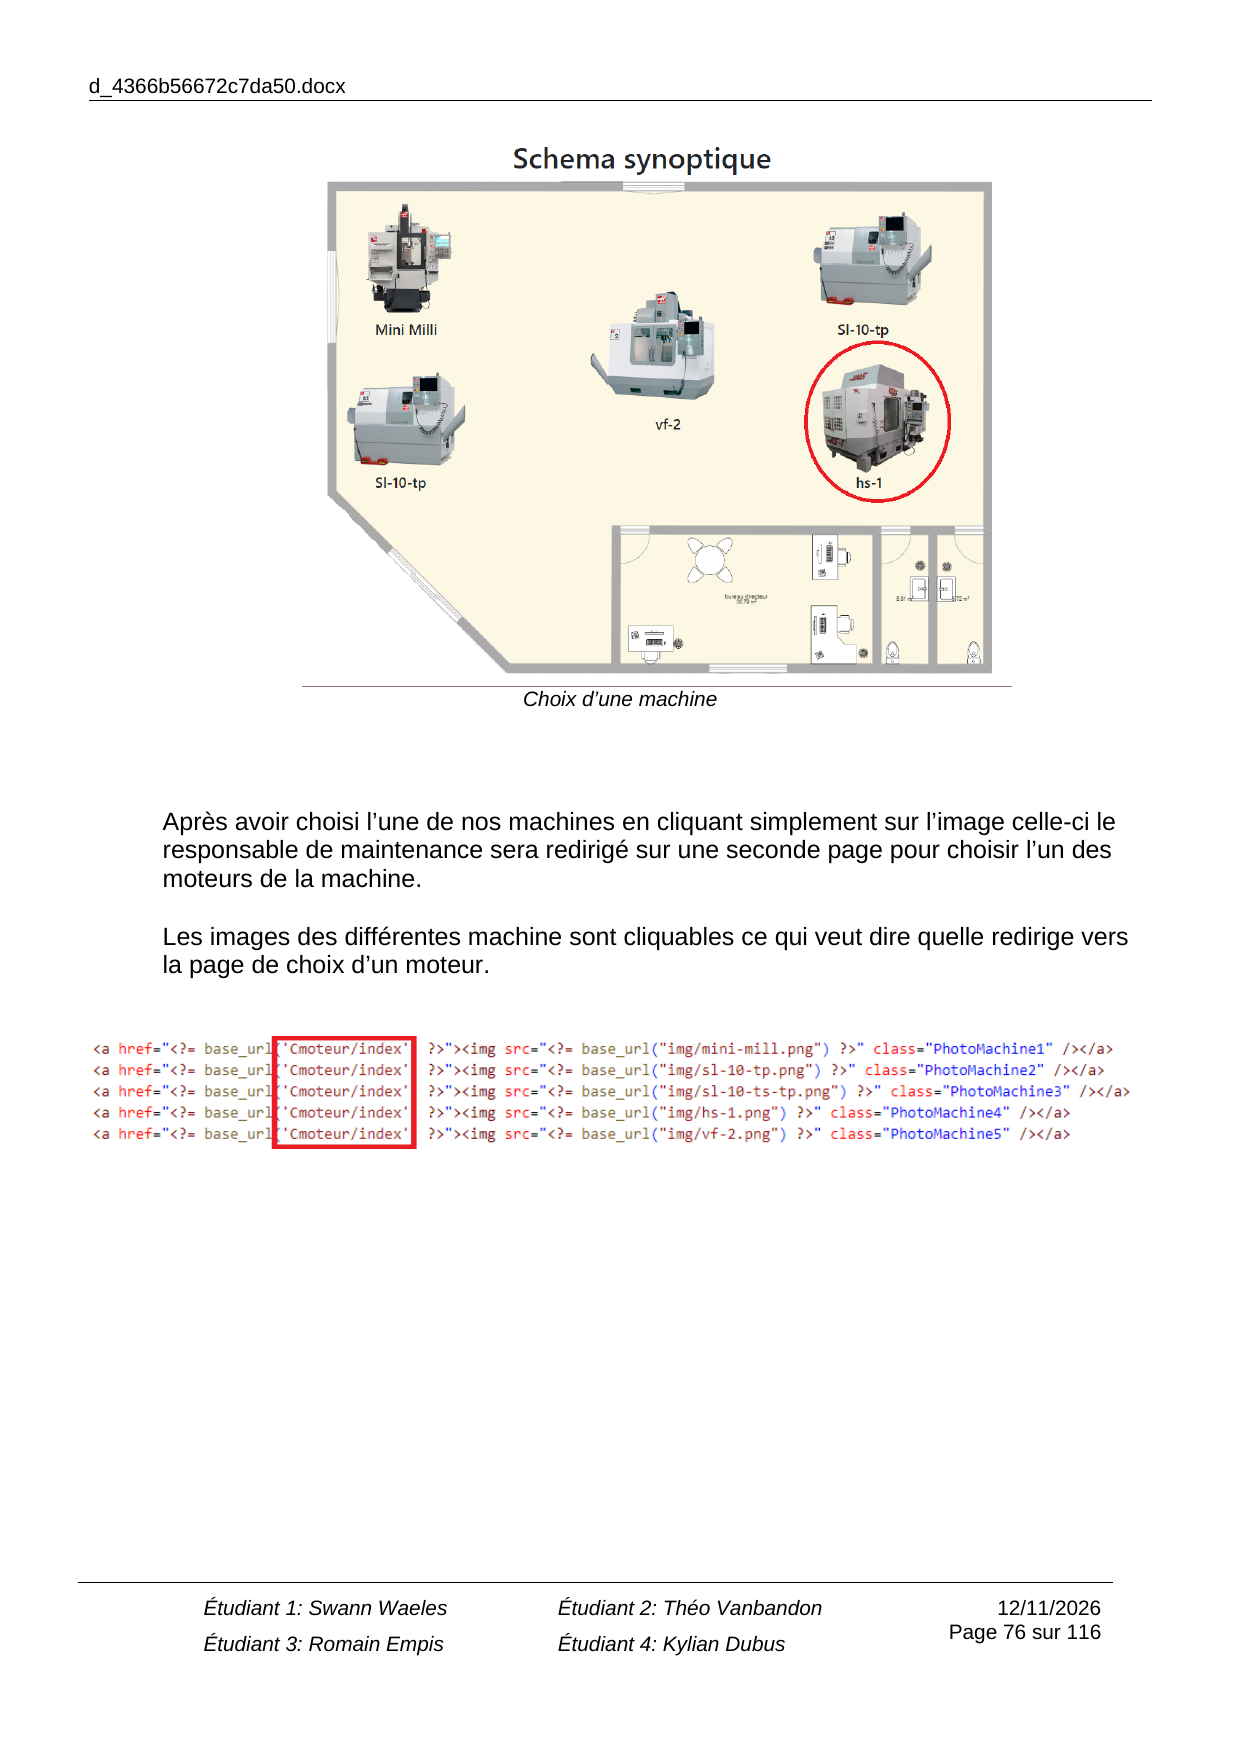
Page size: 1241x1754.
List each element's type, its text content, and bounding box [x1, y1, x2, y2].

picture [302, 147, 1012, 687]
text Choix d’une machine [89, 687, 1152, 711]
picture [88, 1036, 1142, 1149]
text Après avoir choisi l’une de nos machines en cliquant simplement sur l’image celle-ci le responsable de maintenance sera redirigé sur une seconde page pour choisir l’un des moteurs de la machine. [162, 807, 1152, 893]
text Les images des différentes machine sont cliquables ce qui veut dire quelle redirige vers la page de choix d’un moteur. [162, 922, 1152, 979]
